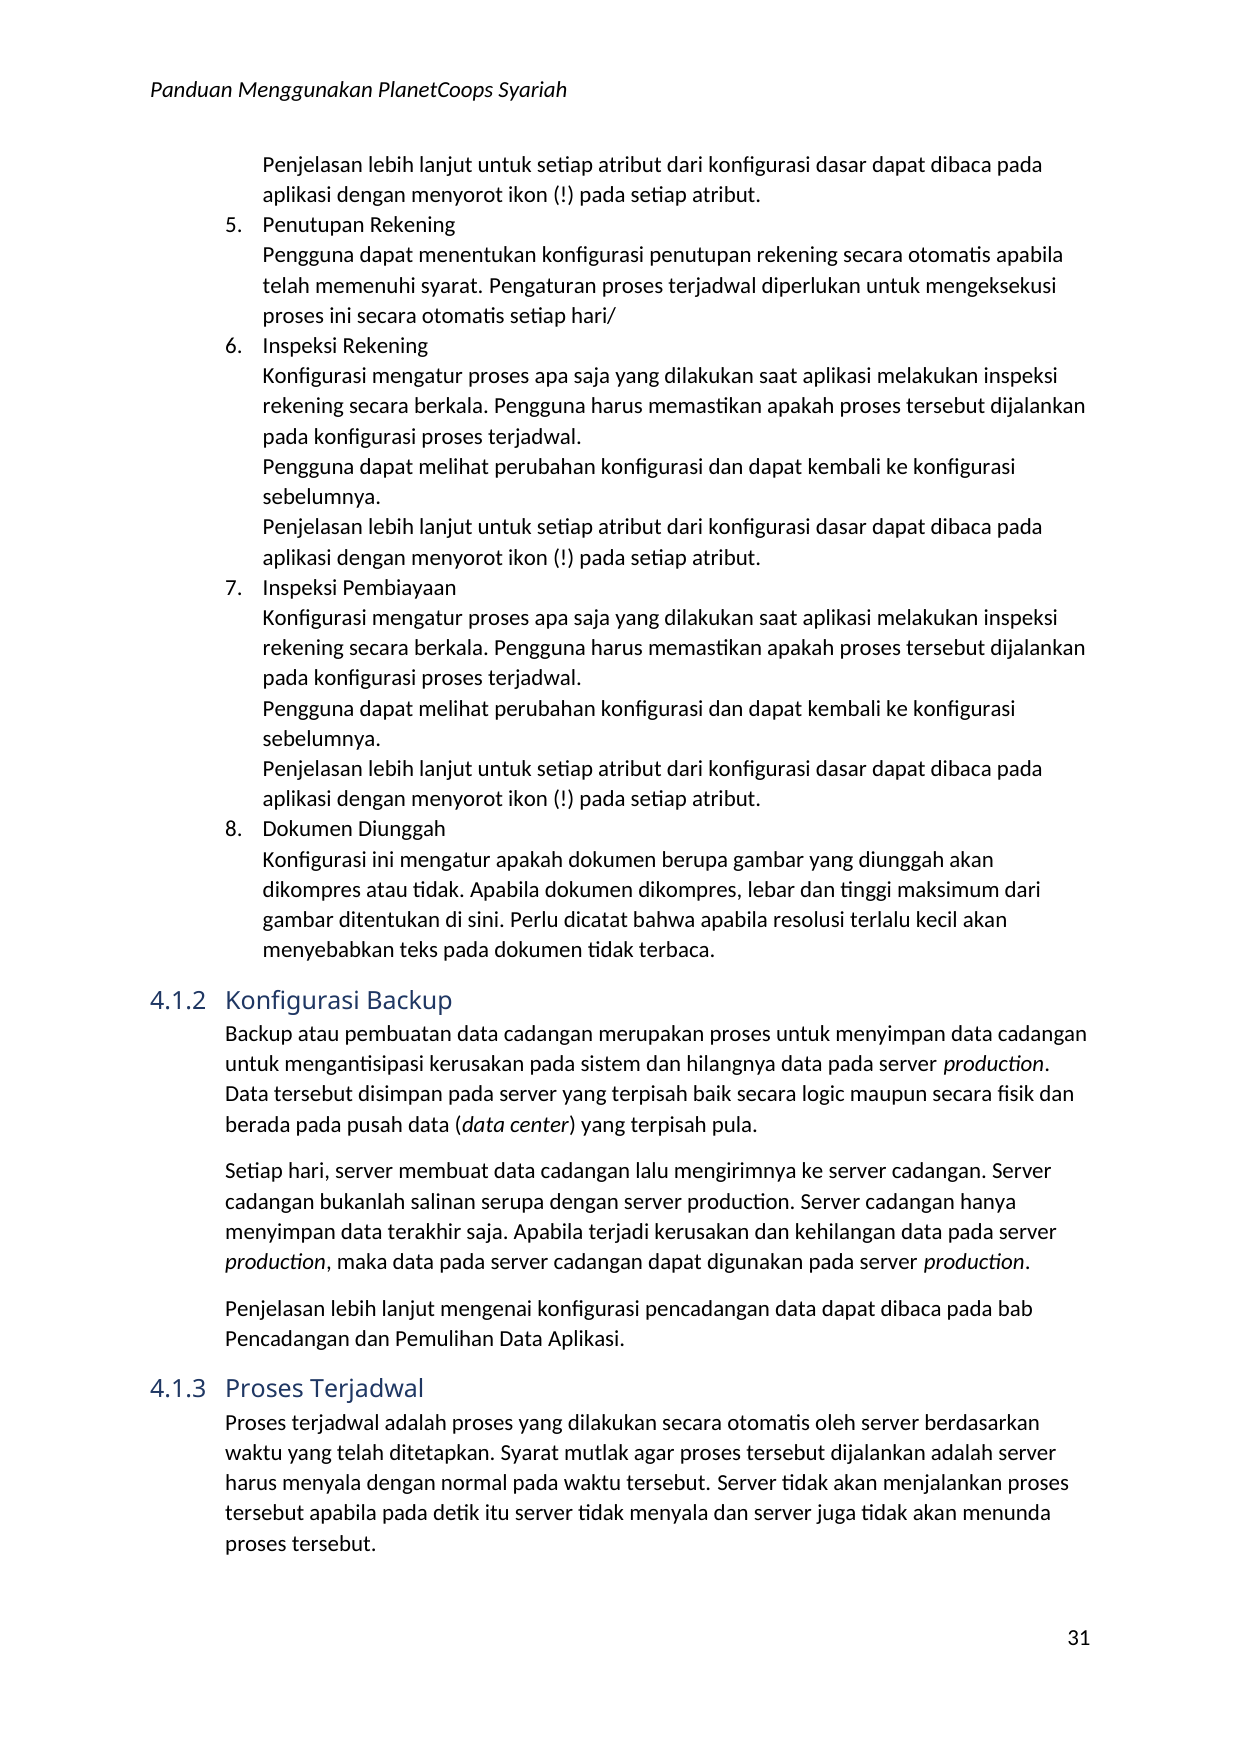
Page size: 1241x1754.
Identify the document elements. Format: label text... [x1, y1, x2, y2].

text Proses terjadwal adalah proses yang dilakukan secara otomatis oleh server berdasarkan waktu yang telah ditetapkan. Syarat mutlak agar proses tersebut dijalankan adalah server harus menyala dengan normal pada waktu tersebut. Server tidak akan menjalankan proses tersebut apabila pada detik itu server tidak menyala dan server juga tidak akan menunda proses tersebut. [225, 1408, 1090, 1557]
text Setiap hari, server membuat data cadangan lalu mengirimnya ke server cadangan. Server cadangan bukanlah salinan serupa dengan server production. Server cadangan hanya menyimpan data terakhir saja. Apabila terjadi kerusakan dan kehilangan data pada server production, maka data pada server cadangan dapat digunakan pada server production. [225, 1157, 1090, 1275]
list Dokumen Diunggah [225, 814, 1090, 843]
list Pengguna dapat menentukan konfigurasi penutupan rekening secara otomatis apabila telah memenuhi syarat. Pengaturan proses terjadwal diperlukan untuk mengeksekusi proses ini secara otomatis setiap hari/ [262, 241, 1090, 329]
list Inspeksi Pembiayaan [225, 573, 1090, 601]
list Konfigurasi mengatur proses apa saja yang dilakukan saat aplikasi melakukan inspeksi rekening secara berkala. Pengguna harus memastikan apakah proses tersebut dijalankan pada konfigurasi proses terjadwal. [262, 603, 1090, 692]
list Konfigurasi ini mengatur apakah dokumen berupa gambar yang diunggah akan dikompres atau tidak. Apabila dokumen dikompres, lebar dan tinggi maksimum dari gambar ditentukan di sini. Perlu dicatat bahwa apabila resolusi terlalu kecil akan menyebabkan teks pada dokumen tidak terbaca. [262, 845, 1090, 963]
list Penjelasan lebih lanjut untuk setiap atribut dari konfigurasi dasar dapat dibaca pada aplikasi dengan menyorot ikon (!) pada setiap atribut. [262, 754, 1090, 812]
list Penutupan Rekening [225, 210, 1090, 238]
list Konfigurasi mengatur proses apa saja yang dilakukan saat aplikasi melakukan inspeksi rekening secara berkala. Pengguna harus memastikan apakah proses tersebut dijalankan pada konfigurasi proses terjadwal. [262, 361, 1090, 450]
list Penjelasan lebih lanjut untuk setiap atribut dari konfigurasi dasar dapat dibaca pada aplikasi dengan menyorot ikon (!) pada setiap atribut. [262, 512, 1090, 571]
list Pengguna dapat melihat perubahan konfigurasi dan dapat kembali ke konfigurasi sebelumnya. [262, 694, 1090, 752]
subtitle Konfigurasi Backup [150, 982, 1090, 1016]
text Backup atau pembuatan data cadangan merupakan proses untuk menyimpan data cadangan untuk mengantisipasi kerusakan pada sistem dan hilangnya data pada server production. Data tersebut disimpan pada server yang terpisah baik secara logic maupun secara fisik dan berada pada pusah data (data center) yang terpisah pula. [225, 1019, 1090, 1138]
subtitle Proses Terjadwal [150, 1371, 1090, 1405]
list Pengguna dapat melihat perubahan konfigurasi dan dapat kembali ke konfigurasi sebelumnya. [262, 452, 1090, 510]
text Penjelasan lebih lanjut mengenai konfigurasi pencadangan data dapat dibaca pada bab Pencadangan dan Pemulihan Data Aplikasi. [225, 1294, 1090, 1352]
list Inspeksi Rekening [225, 331, 1090, 359]
list Penjelasan lebih lanjut untuk setiap atribut dari konfigurasi dasar dapat dibaca pada aplikasi dengan menyorot ikon (!) pada setiap atribut. [262, 150, 1090, 208]
